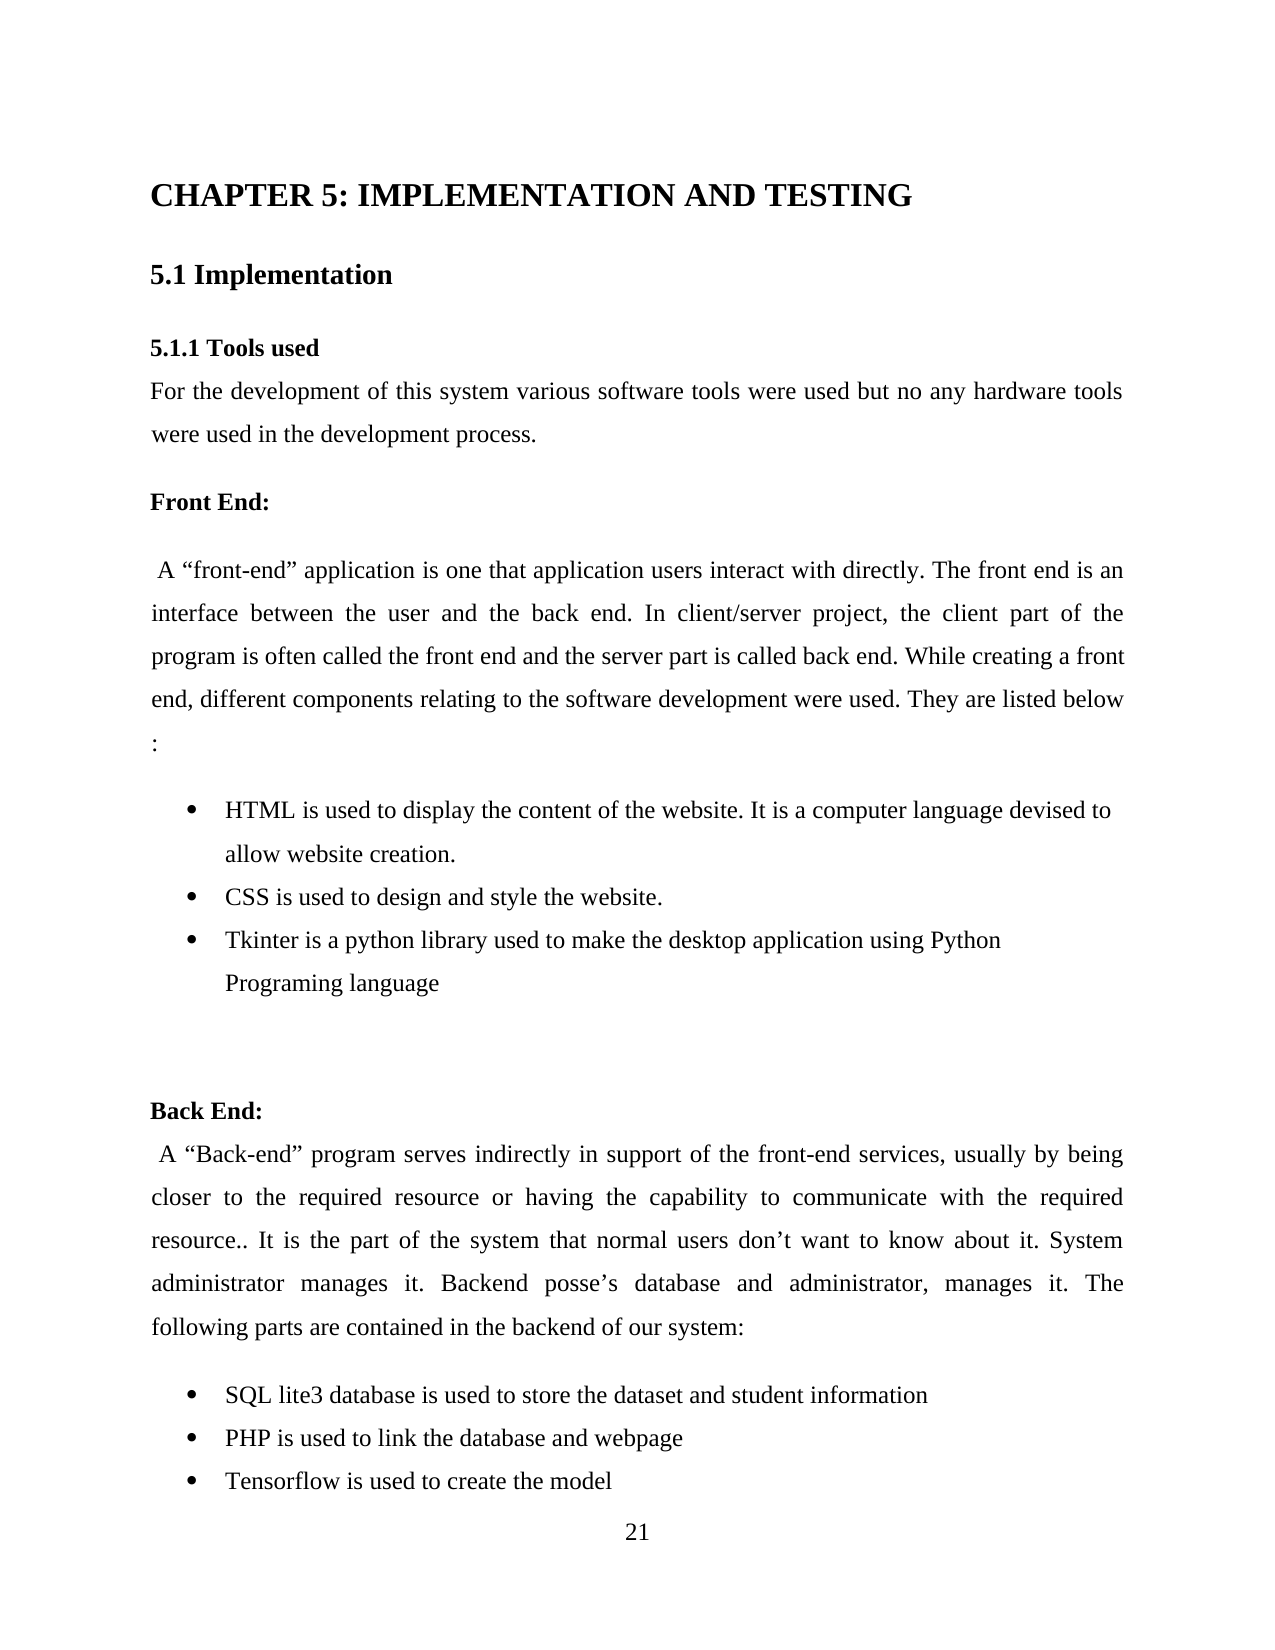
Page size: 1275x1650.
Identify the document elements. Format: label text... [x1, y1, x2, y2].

text A “front-end” application is one that application users interact with directly. The front end is an interface between the user and the back end. In client/server project, the client part of the program is often called the front end and the server part is called back end. While creating a front end, different components relating to the software development were used. They are listed below : [150, 555, 1125, 756]
list HTML is used to display the content of the website. It is a computer language devised to allow website creation. [187, 796, 1125, 867]
subtitle 5.1.1 Tools used [150, 333, 1125, 362]
text For the development of this system various software tools were used but no any hardware tools were used in the development process. [150, 376, 1125, 448]
text A “Back-end” program serves indirectly in support of the front-end services, usually by being closer to the required resource or having the capability to communicate with the required resource.. It is the part of the system that normal users don’t want to know about it. System administrator manages it. Backend posse’s database and administrator, manages it. The following parts are contained in the backend of our system: [150, 1139, 1125, 1340]
subtitle 5.1 Implementation [150, 257, 1125, 291]
list Tensorflow is used to create the model [187, 1466, 1125, 1495]
list SQL lite3 database is used to store the dataset and student information [187, 1380, 1125, 1408]
list Tkinter is a python library used to make the desktop application using Python Programing language [187, 925, 1125, 997]
list CSS is used to design and style the website. [187, 882, 1125, 911]
list PHP is used to link the database and webpage [187, 1423, 1125, 1452]
subtitle Back End: [150, 1096, 1125, 1125]
text Front End: [150, 487, 1125, 516]
subtitle CHAPTER 5: IMPLEMENTATION AND TESTING [150, 175, 1125, 213]
